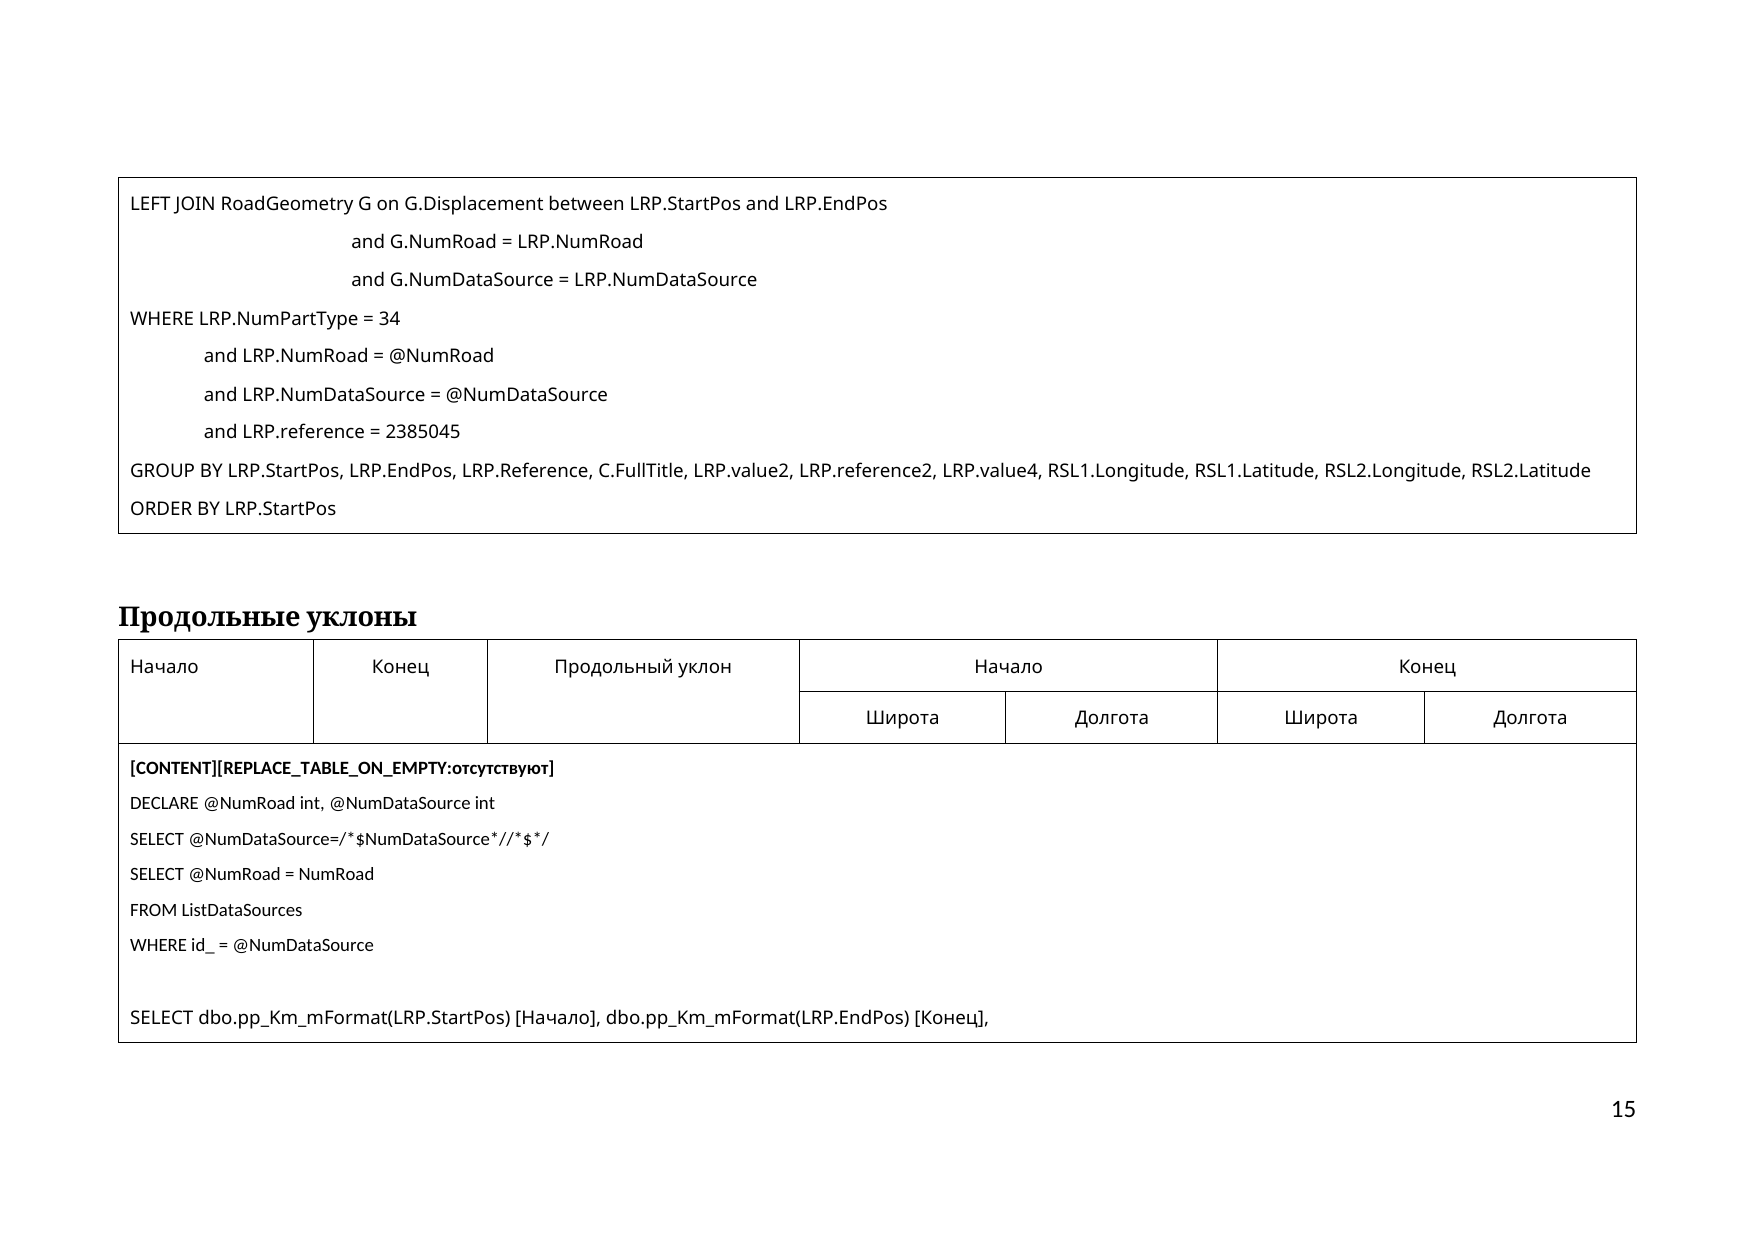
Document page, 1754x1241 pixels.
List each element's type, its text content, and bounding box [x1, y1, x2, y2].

table_cell Широта [1218, 692, 1424, 742]
table_cell Широта [800, 692, 1005, 742]
subtitle Продольные уклоны [118, 602, 1636, 633]
table_cell Долгота [1006, 692, 1217, 742]
table_header Начало [800, 640, 1217, 691]
table_header Конец [1218, 640, 1636, 691]
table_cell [119, 178, 1636, 533]
table_cell Долгота [1425, 692, 1636, 742]
table_header Конец [314, 640, 487, 742]
table_header Начало [119, 640, 313, 742]
table_header Продольный уклон [488, 640, 799, 742]
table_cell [119, 744, 1636, 1042]
